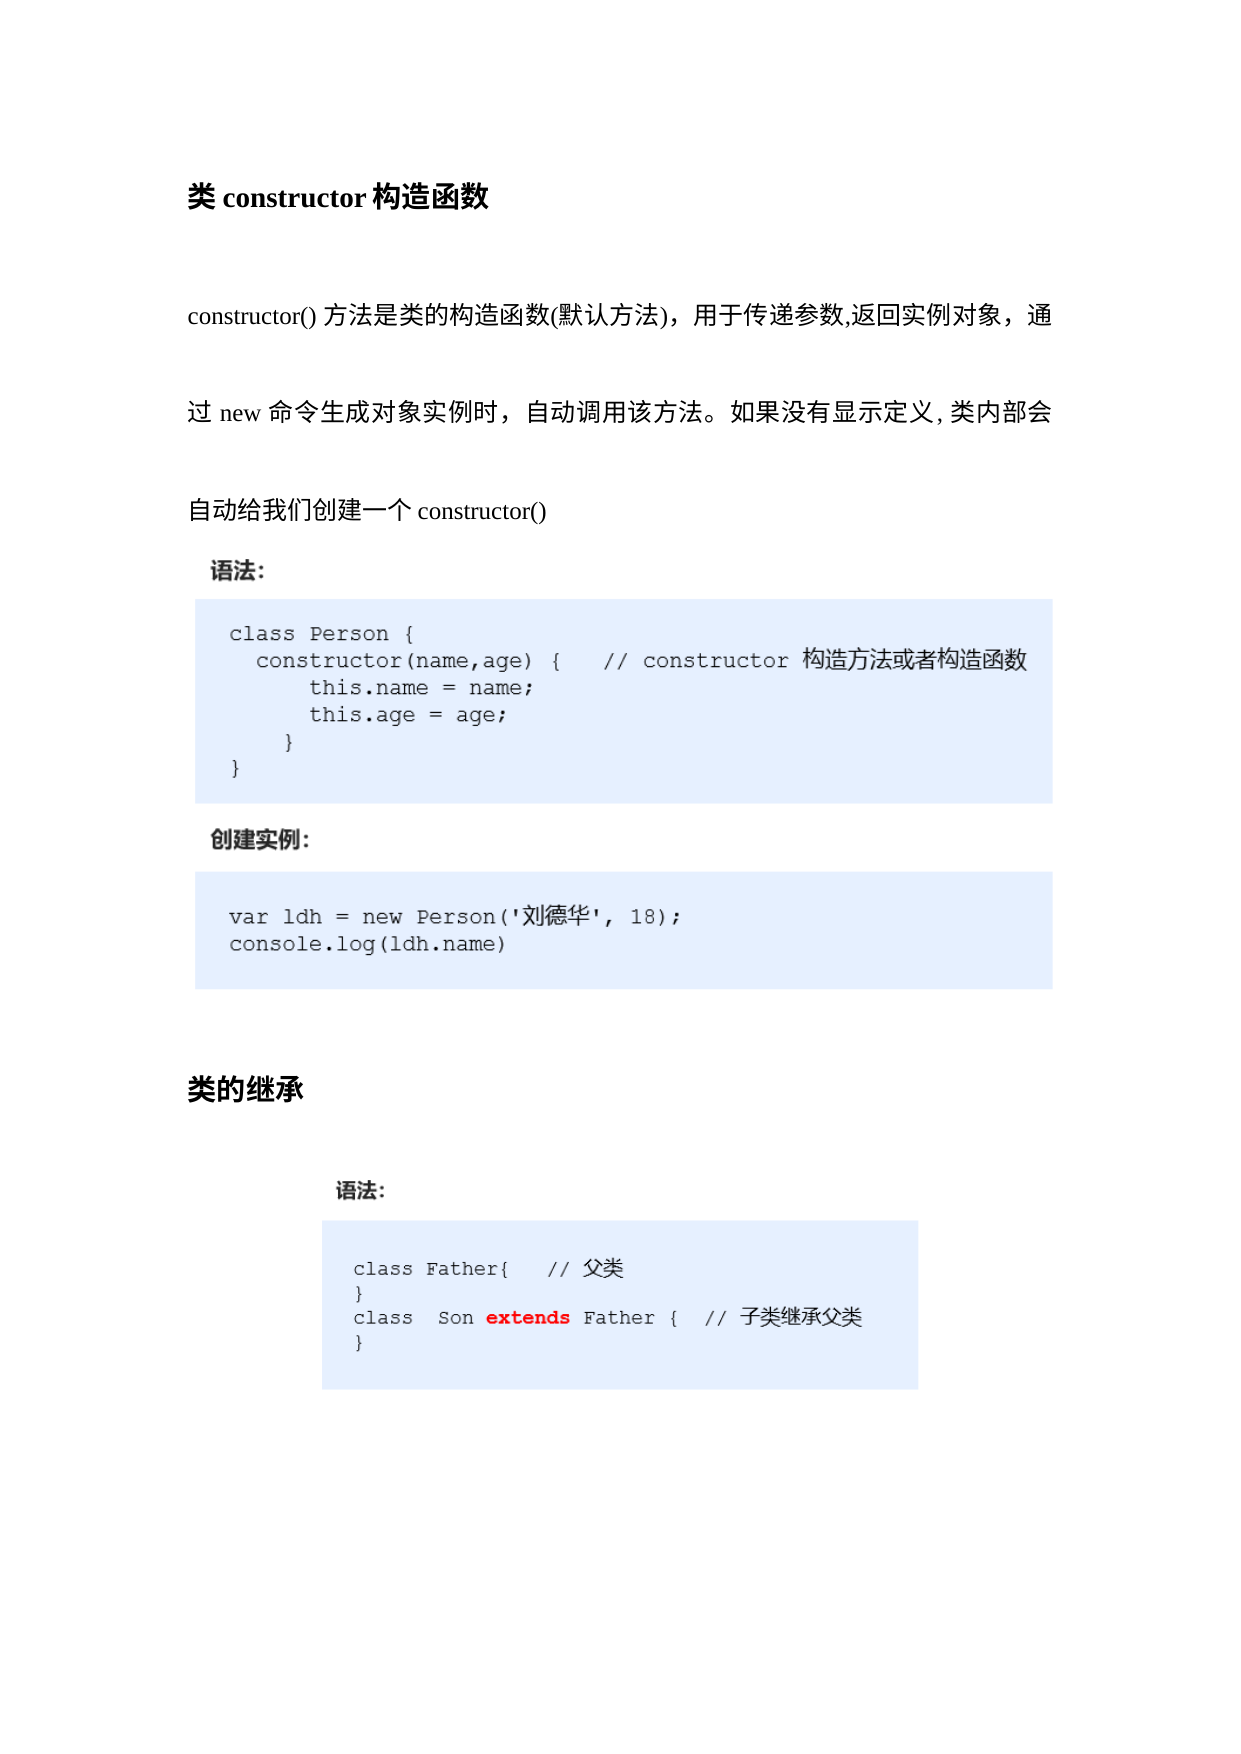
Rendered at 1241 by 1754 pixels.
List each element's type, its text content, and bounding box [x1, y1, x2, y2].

text constructor() 方法是类的构造函数(默认方法)，用于传递参数,返回实例对象，通过 new 命令生成对象实例时，自动调用该方法。如果没有显示定义, 类内部会自动给我们创建一个constructor() [187, 281, 1053, 541]
picture [187, 558, 1053, 994]
subtitle 类constructor构造函数 [187, 162, 1053, 227]
subtitle 类的继承 [187, 1055, 1053, 1120]
picture [322, 1178, 919, 1397]
